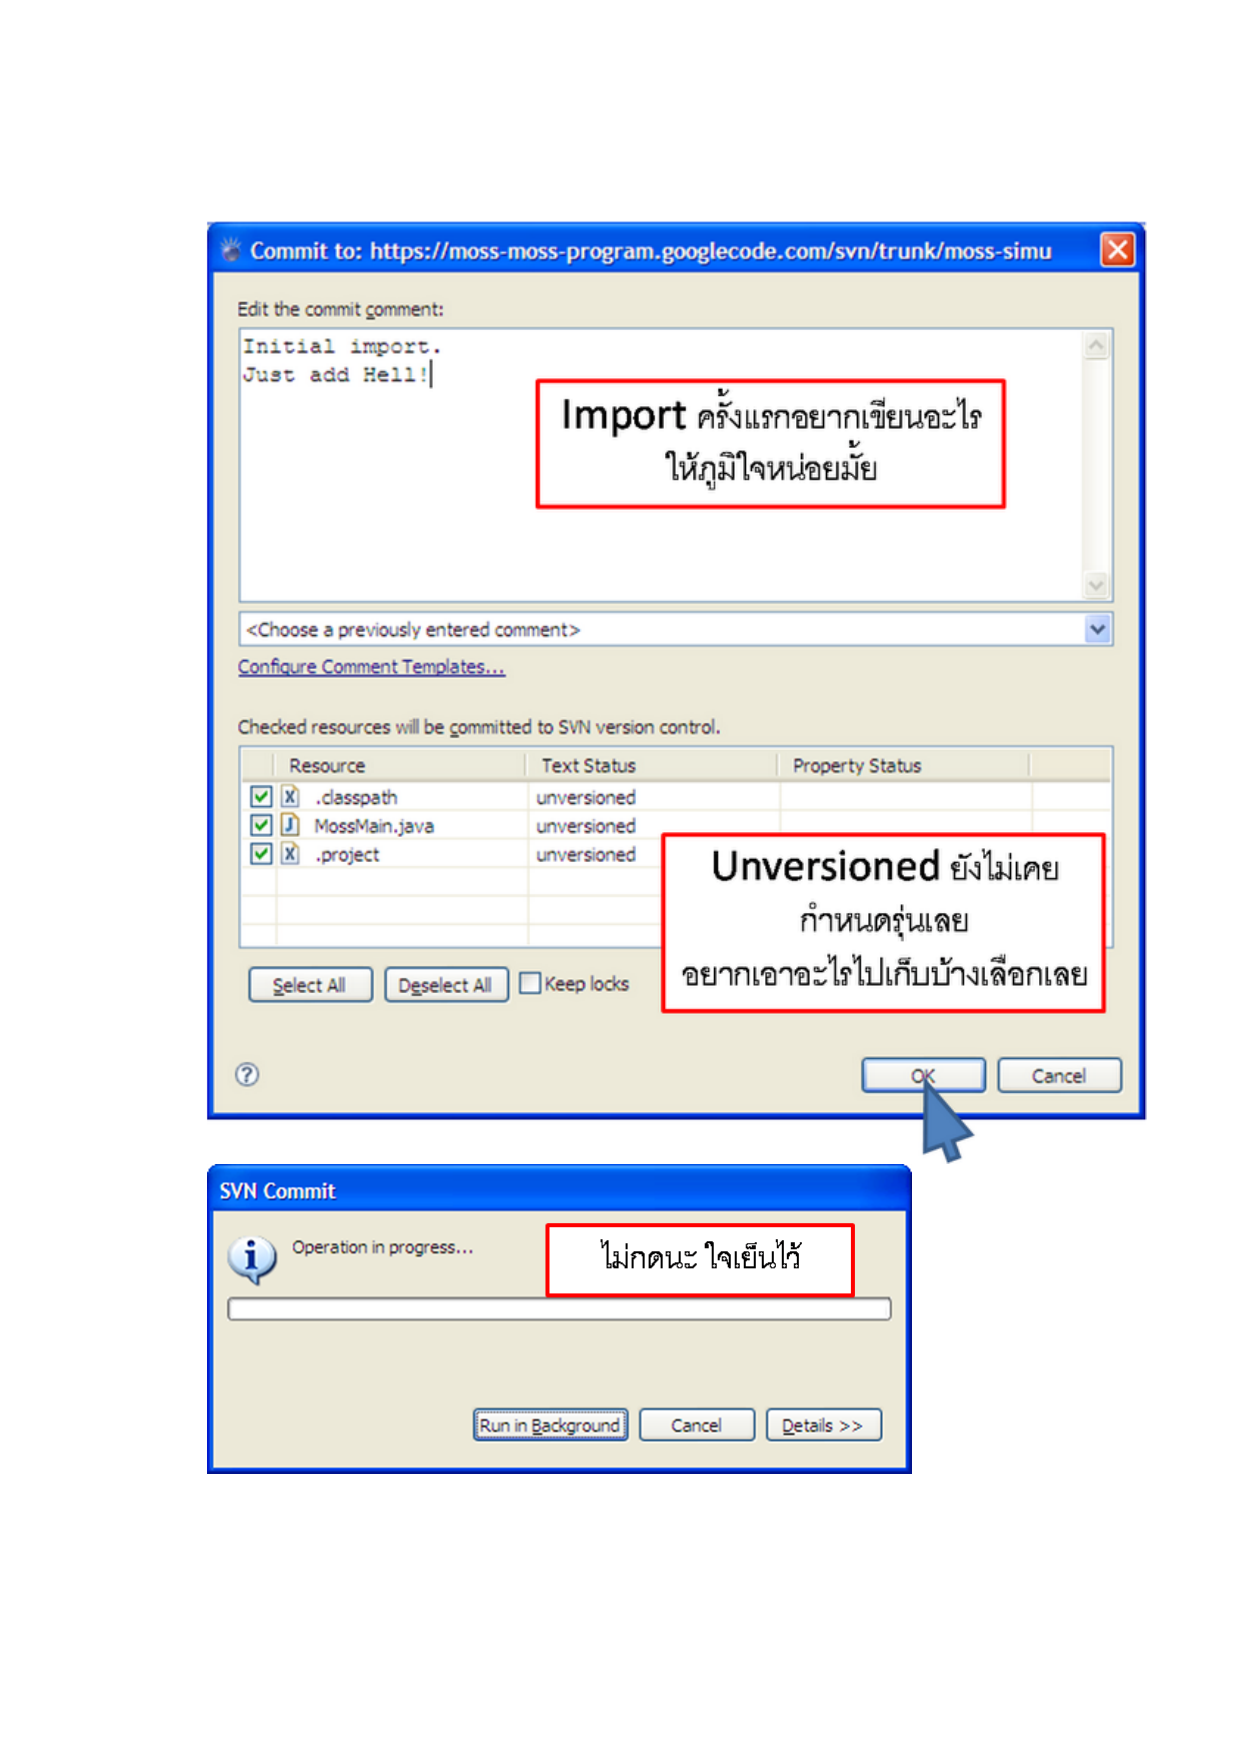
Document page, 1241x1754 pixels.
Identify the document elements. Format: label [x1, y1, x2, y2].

picture [206, 221, 1147, 1475]
